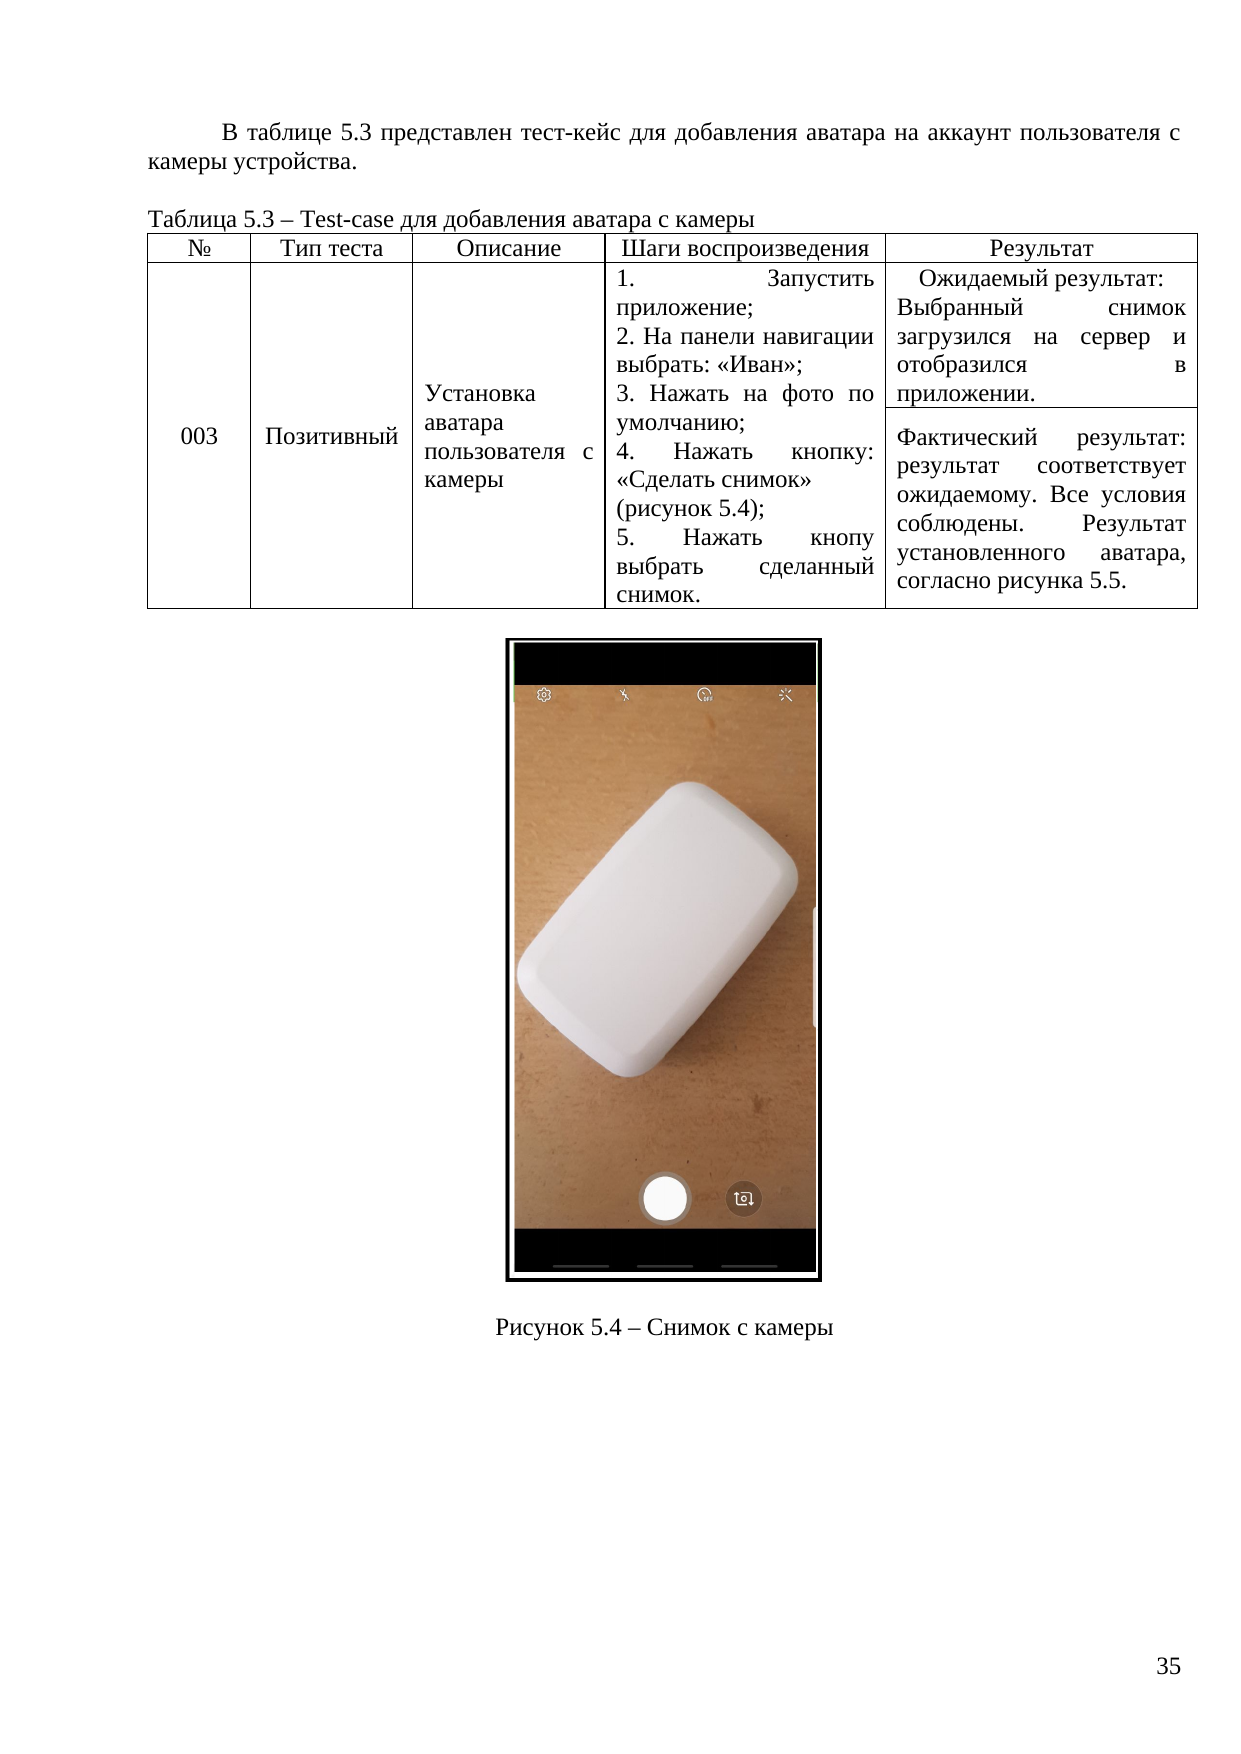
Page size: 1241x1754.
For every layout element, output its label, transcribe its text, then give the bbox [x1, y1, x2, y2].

table_header Описание [413, 234, 604, 262]
table_cell 1. Запустить приложение; 2. На панели навигации выбрать: «Иван»; 3. Нажать на фото по умолчанию; 4. Нажать кнопку: «Сделать снимок» (рисунок 5.4); 5. Нажать кнопу выбрать сделанный снимок. [606, 263, 885, 608]
table_cell Фактический результат: результат соответствует ожидаемому. Все условия соблюдены. Результат установленного аватара, согласно рисунка 5.5. [886, 408, 1197, 608]
picture [505, 638, 824, 1284]
table_cell 003 [148, 263, 250, 608]
table_cell Ожидаемый результат: Выбранный снимок загрузился на сервер и отобразился в приложении. [886, 263, 1197, 407]
table_cell Установка аватара пользователя с камеры [413, 263, 604, 608]
table_cell Позитивный [251, 263, 412, 608]
table_header № [148, 234, 250, 262]
table_header Результат [886, 234, 1197, 262]
text В таблице 5.3 представлен тест-кейс для добавления аватара на аккаунт пользователя с камеры устройства. [148, 117, 1181, 175]
text Таблица 5.3 – Test-case для добавления аватара с камеры [148, 204, 1181, 232]
table_header Тип теста [251, 234, 412, 262]
table_header Шаги воспроизведения [606, 234, 885, 262]
text Рисунок 5.4 – Снимок с камеры [148, 1312, 1181, 1341]
